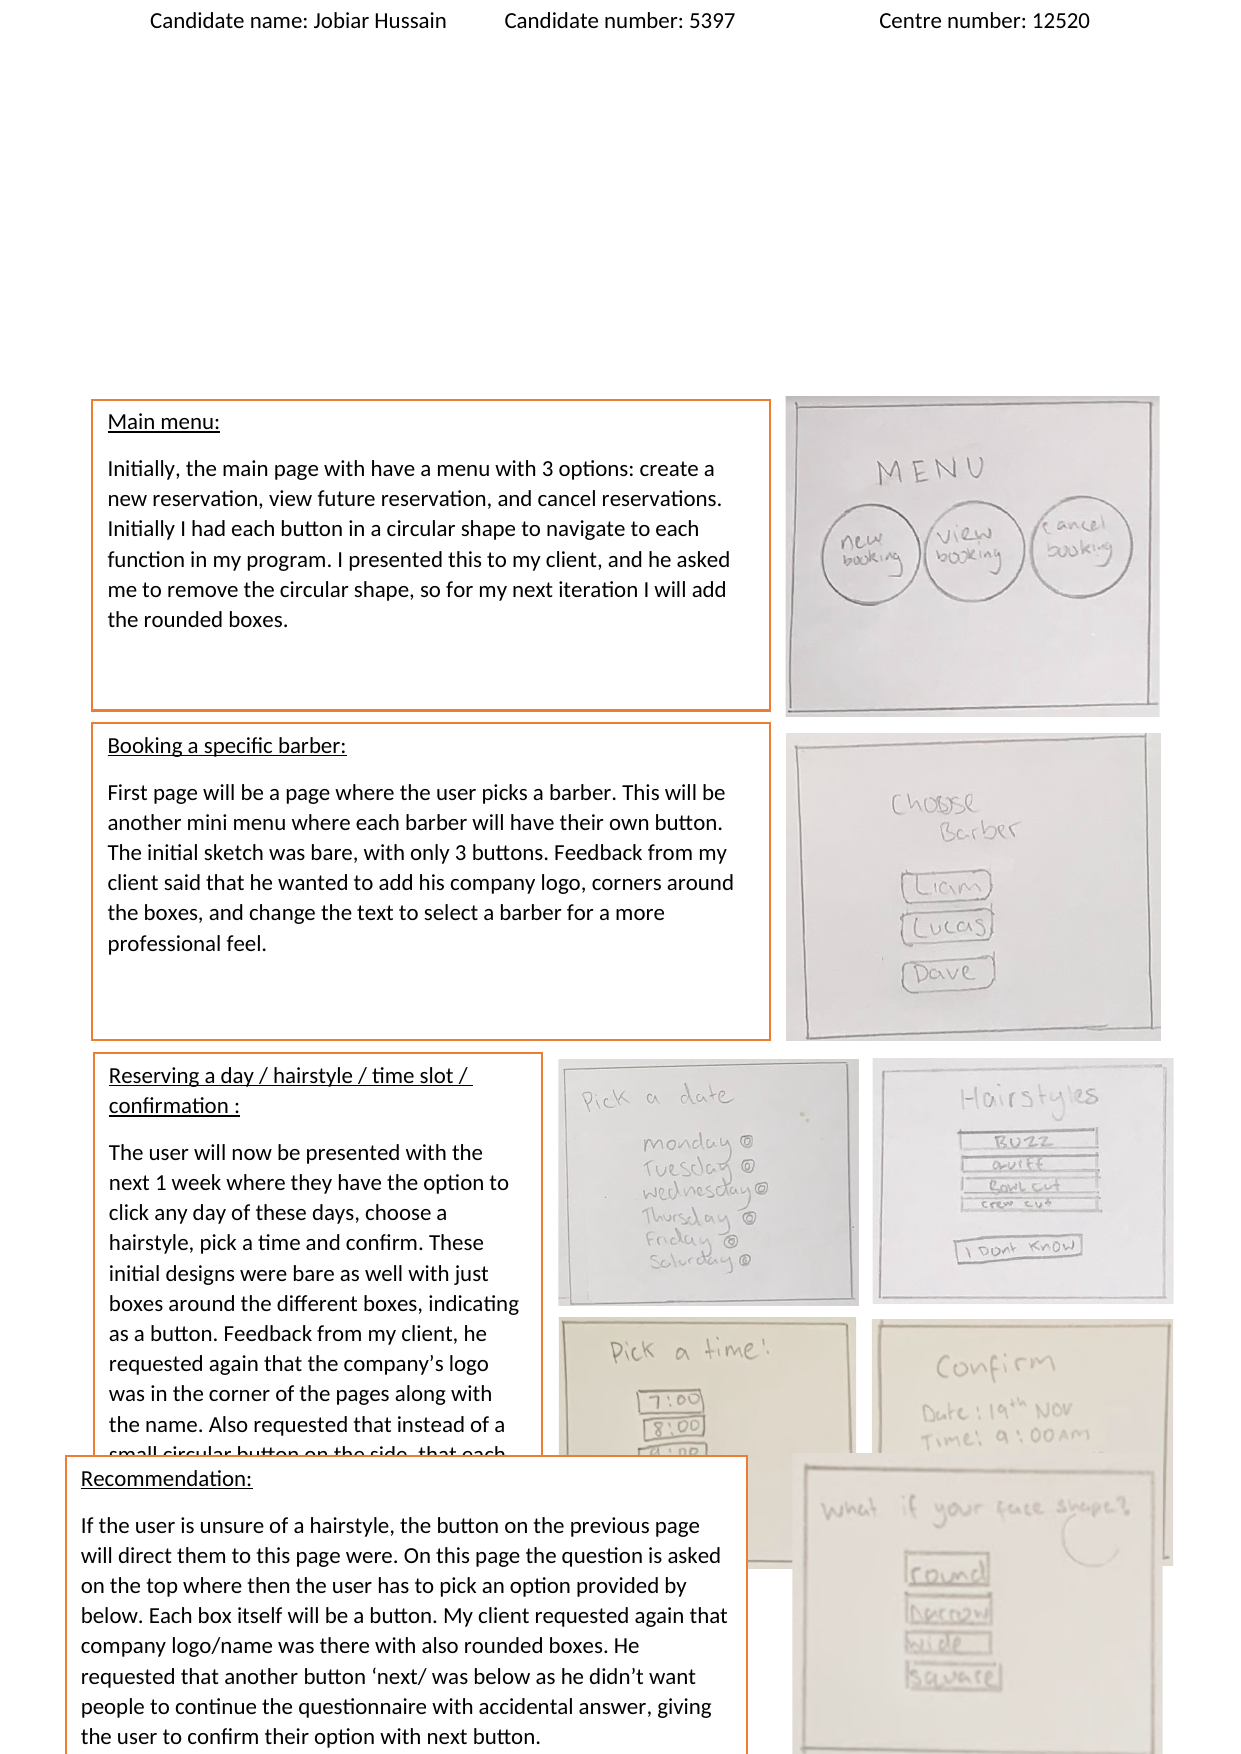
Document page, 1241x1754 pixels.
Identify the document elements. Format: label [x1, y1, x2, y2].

picture [785, 396, 1160, 717]
picture [786, 733, 1161, 1041]
picture [558, 1317, 1174, 1754]
picture [872, 1058, 1174, 1304]
picture [558, 1059, 859, 1306]
